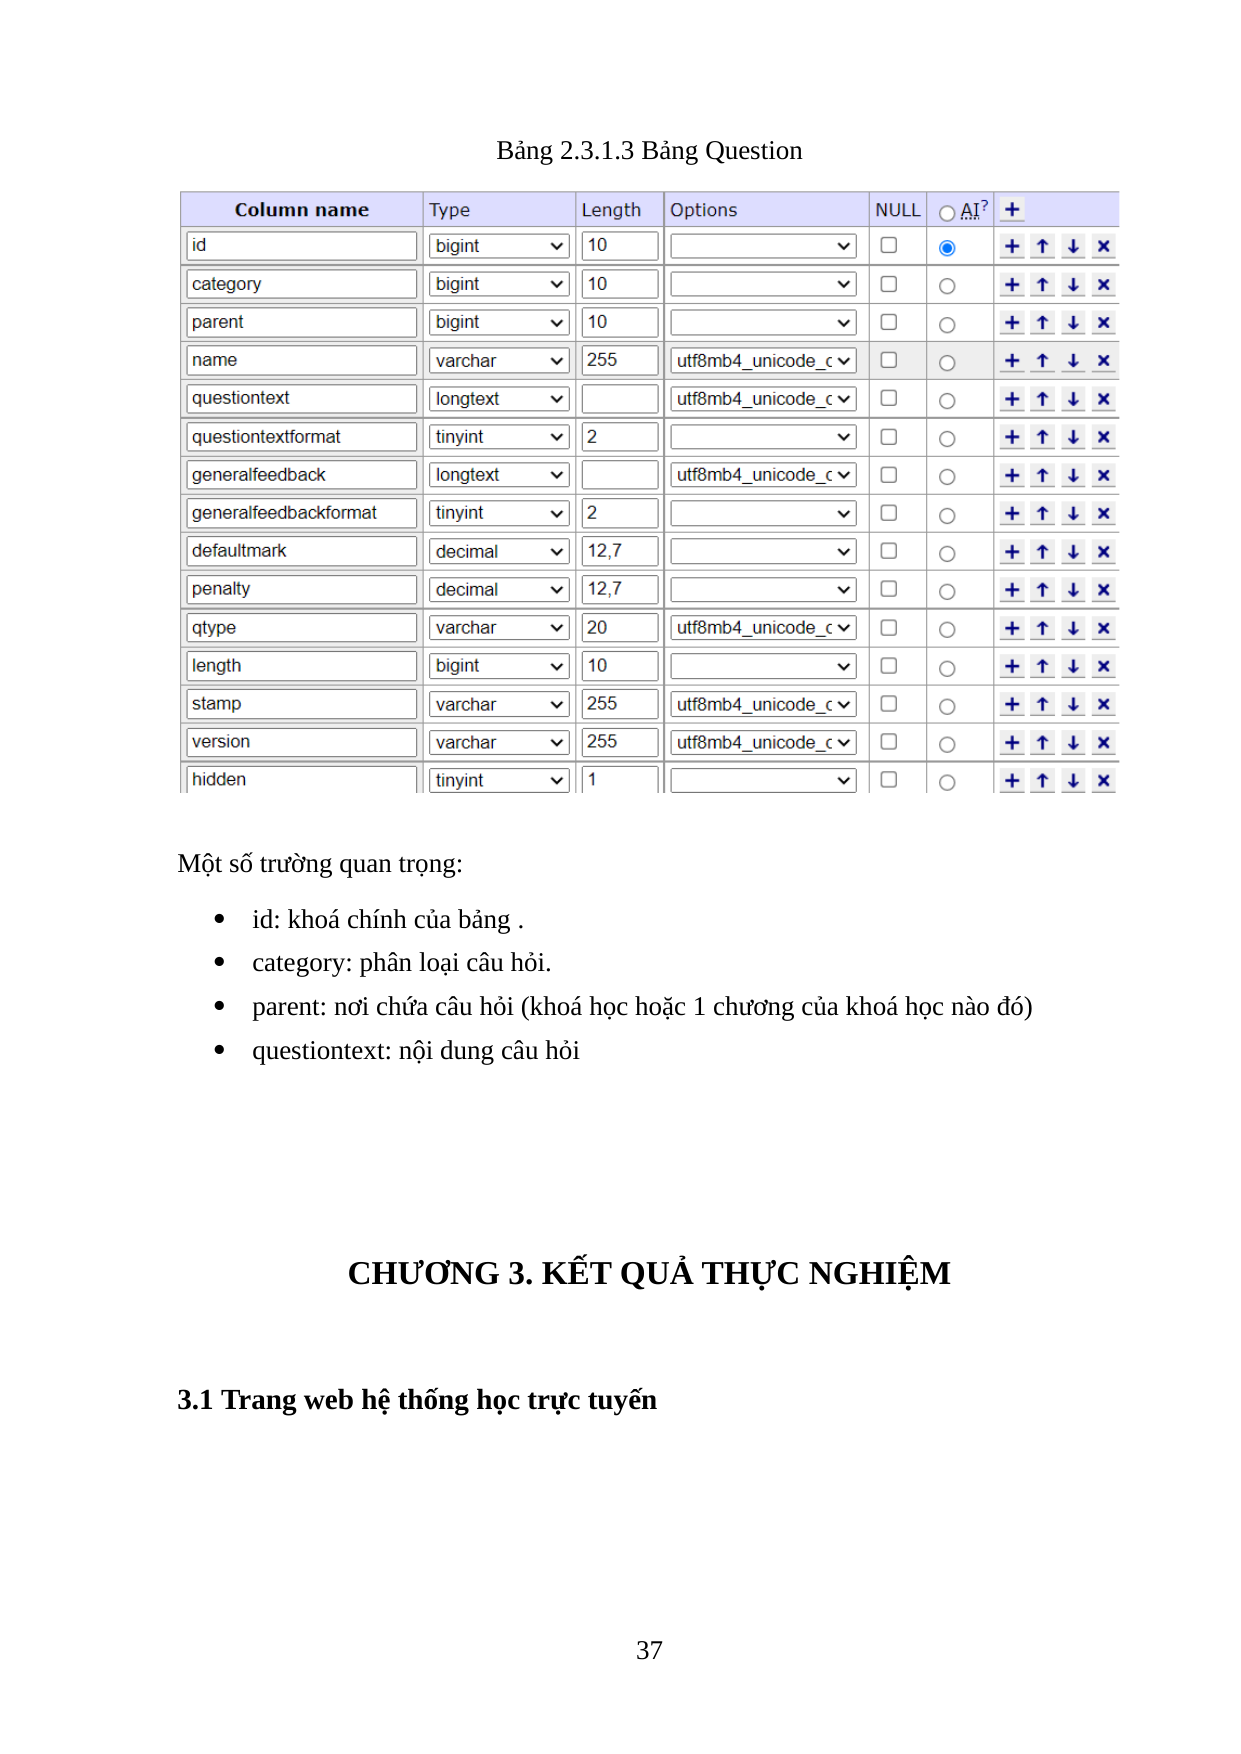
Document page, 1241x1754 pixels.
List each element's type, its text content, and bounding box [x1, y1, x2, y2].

picture [179, 187, 1120, 793]
list questiontext: nội dung câu hỏi [214, 1031, 1122, 1068]
text Một số trường quan trọng: [177, 843, 1122, 881]
subtitle KẾT QUẢ THỰC NGHIỆM [177, 1235, 1122, 1310]
list parent: nơi chứa câu hỏi (khoá học hoặc 1 chương của khoá học nào đó) [214, 987, 1122, 1025]
list category: phân loại câu hỏi. [214, 943, 1122, 981]
subtitle Trang web hệ thống học trực tuyến [177, 1380, 1156, 1418]
text Bảng 2.3.1.3 Bảng Question [177, 131, 1122, 169]
list id: khoá chính của bảng . [214, 900, 1122, 937]
